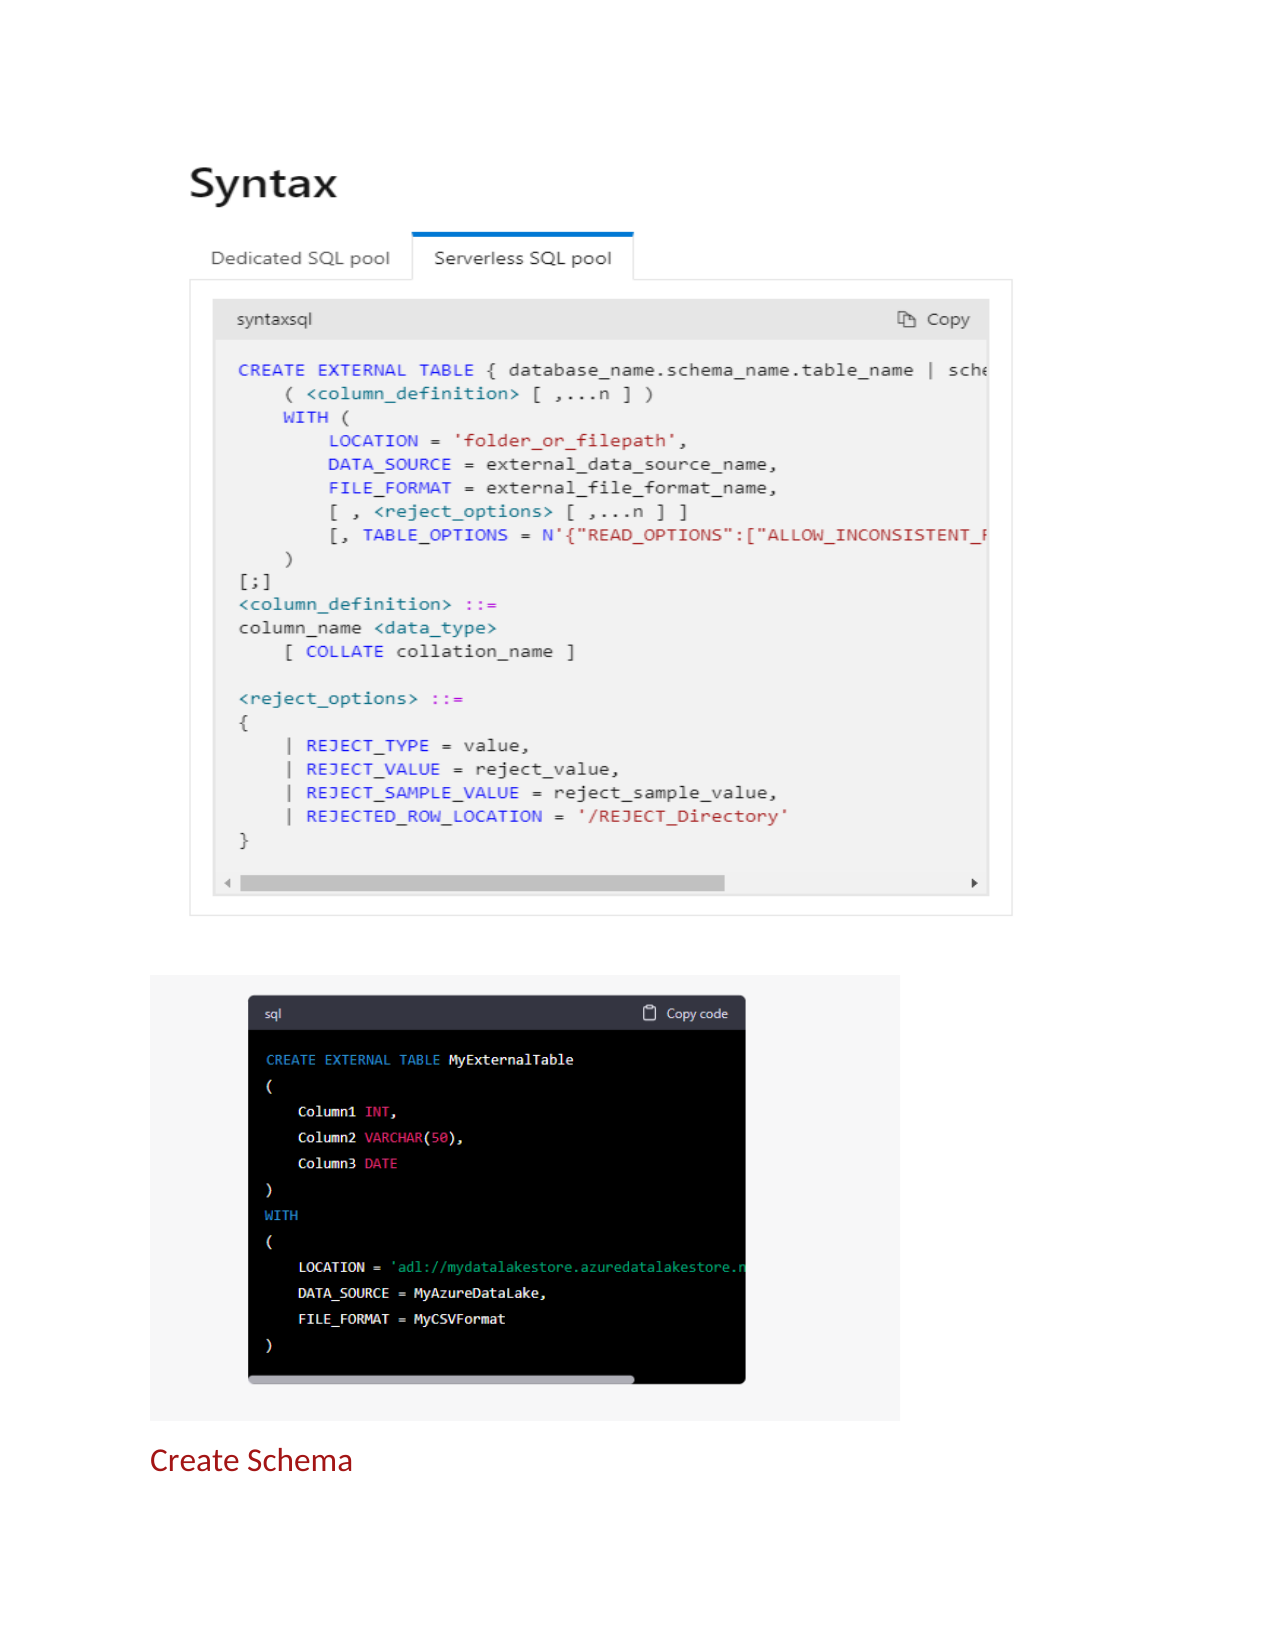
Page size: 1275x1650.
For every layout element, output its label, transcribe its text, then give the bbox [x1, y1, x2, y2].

picture [150, 150, 1152, 957]
text Create Schema [150, 1439, 1125, 1480]
picture [150, 975, 901, 1421]
